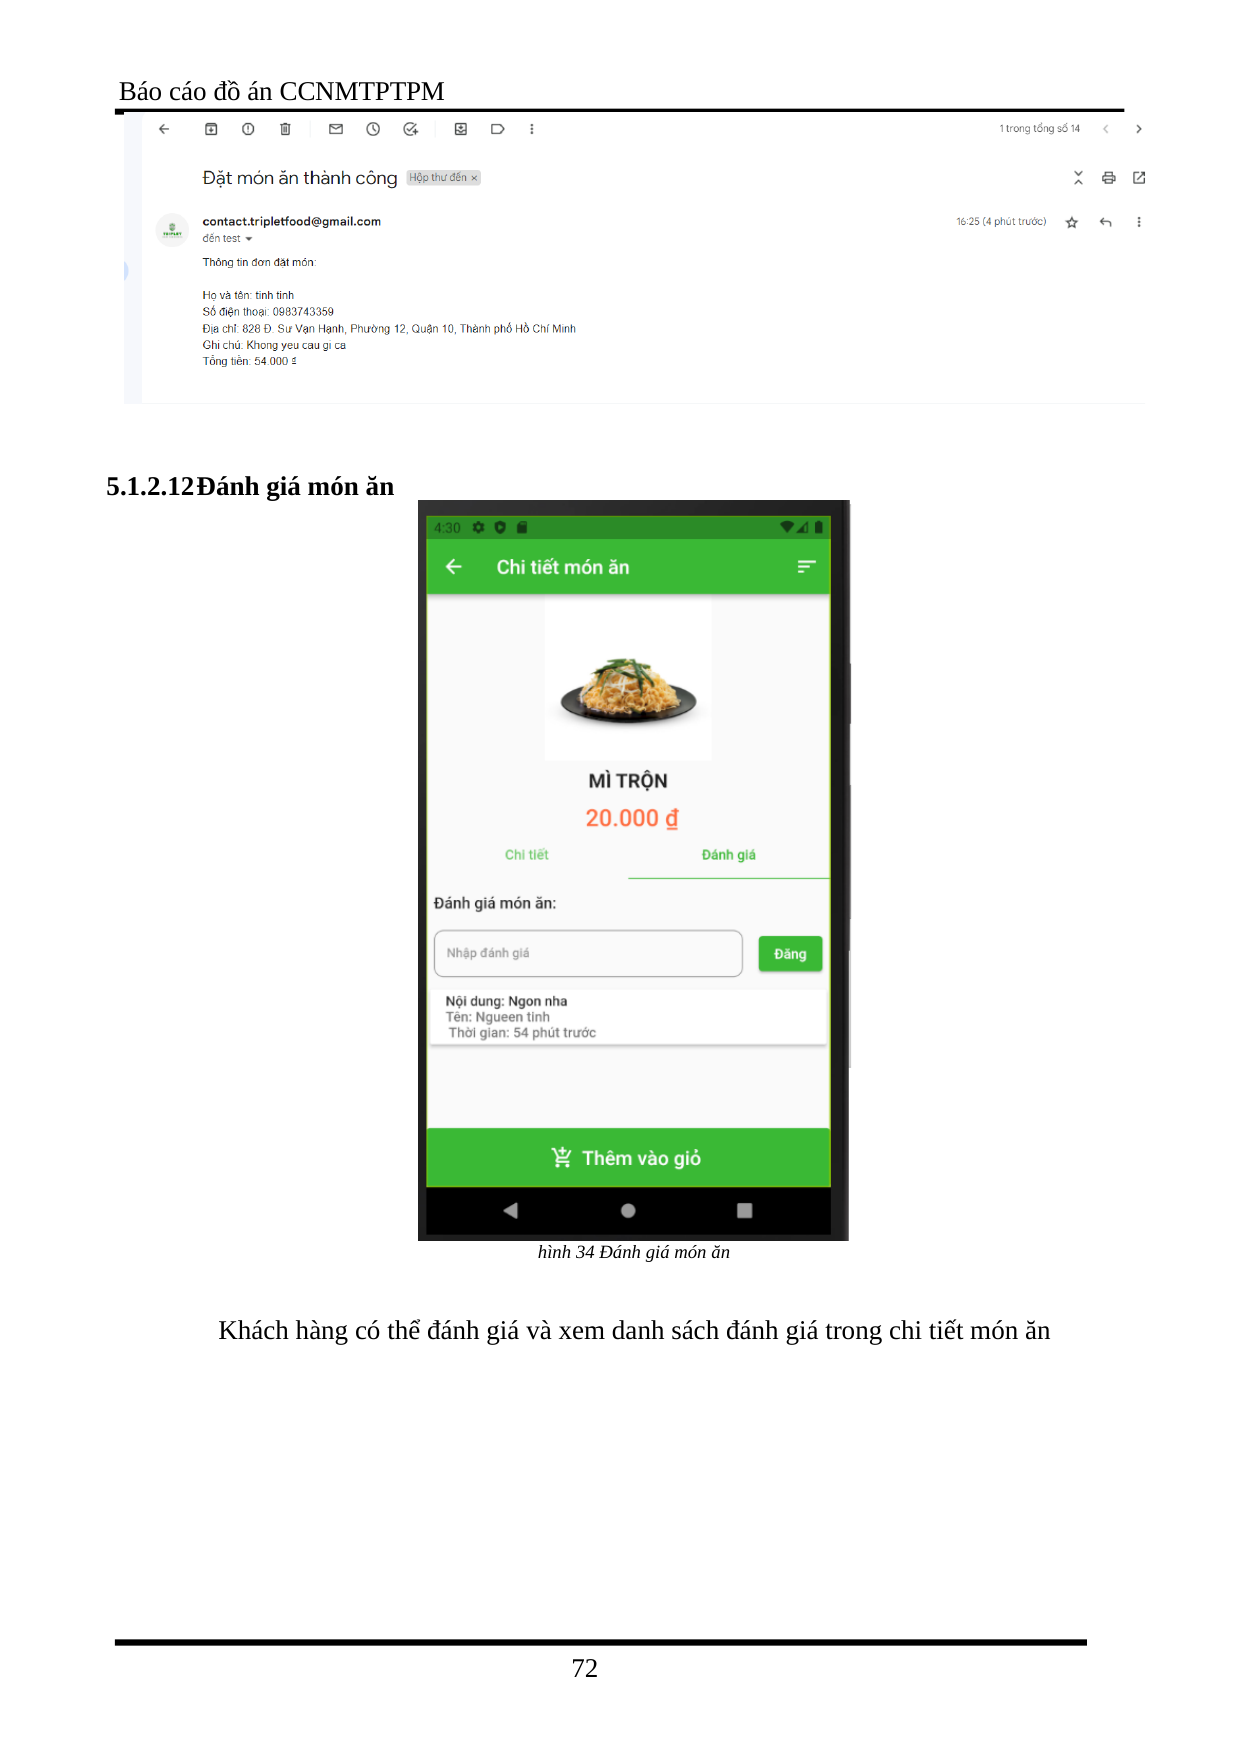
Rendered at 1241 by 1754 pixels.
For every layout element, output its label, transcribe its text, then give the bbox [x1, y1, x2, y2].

picture [418, 500, 852, 1241]
text hình 34 Đánh giá món ăn [106, 1241, 1163, 1262]
text Khách hàng có thể đánh giá và xem danh sách đánh giá trong chi tiết món ăn [106, 1314, 1163, 1345]
subtitle Đánh giá món ăn [106, 469, 1163, 501]
picture [124, 112, 1146, 404]
